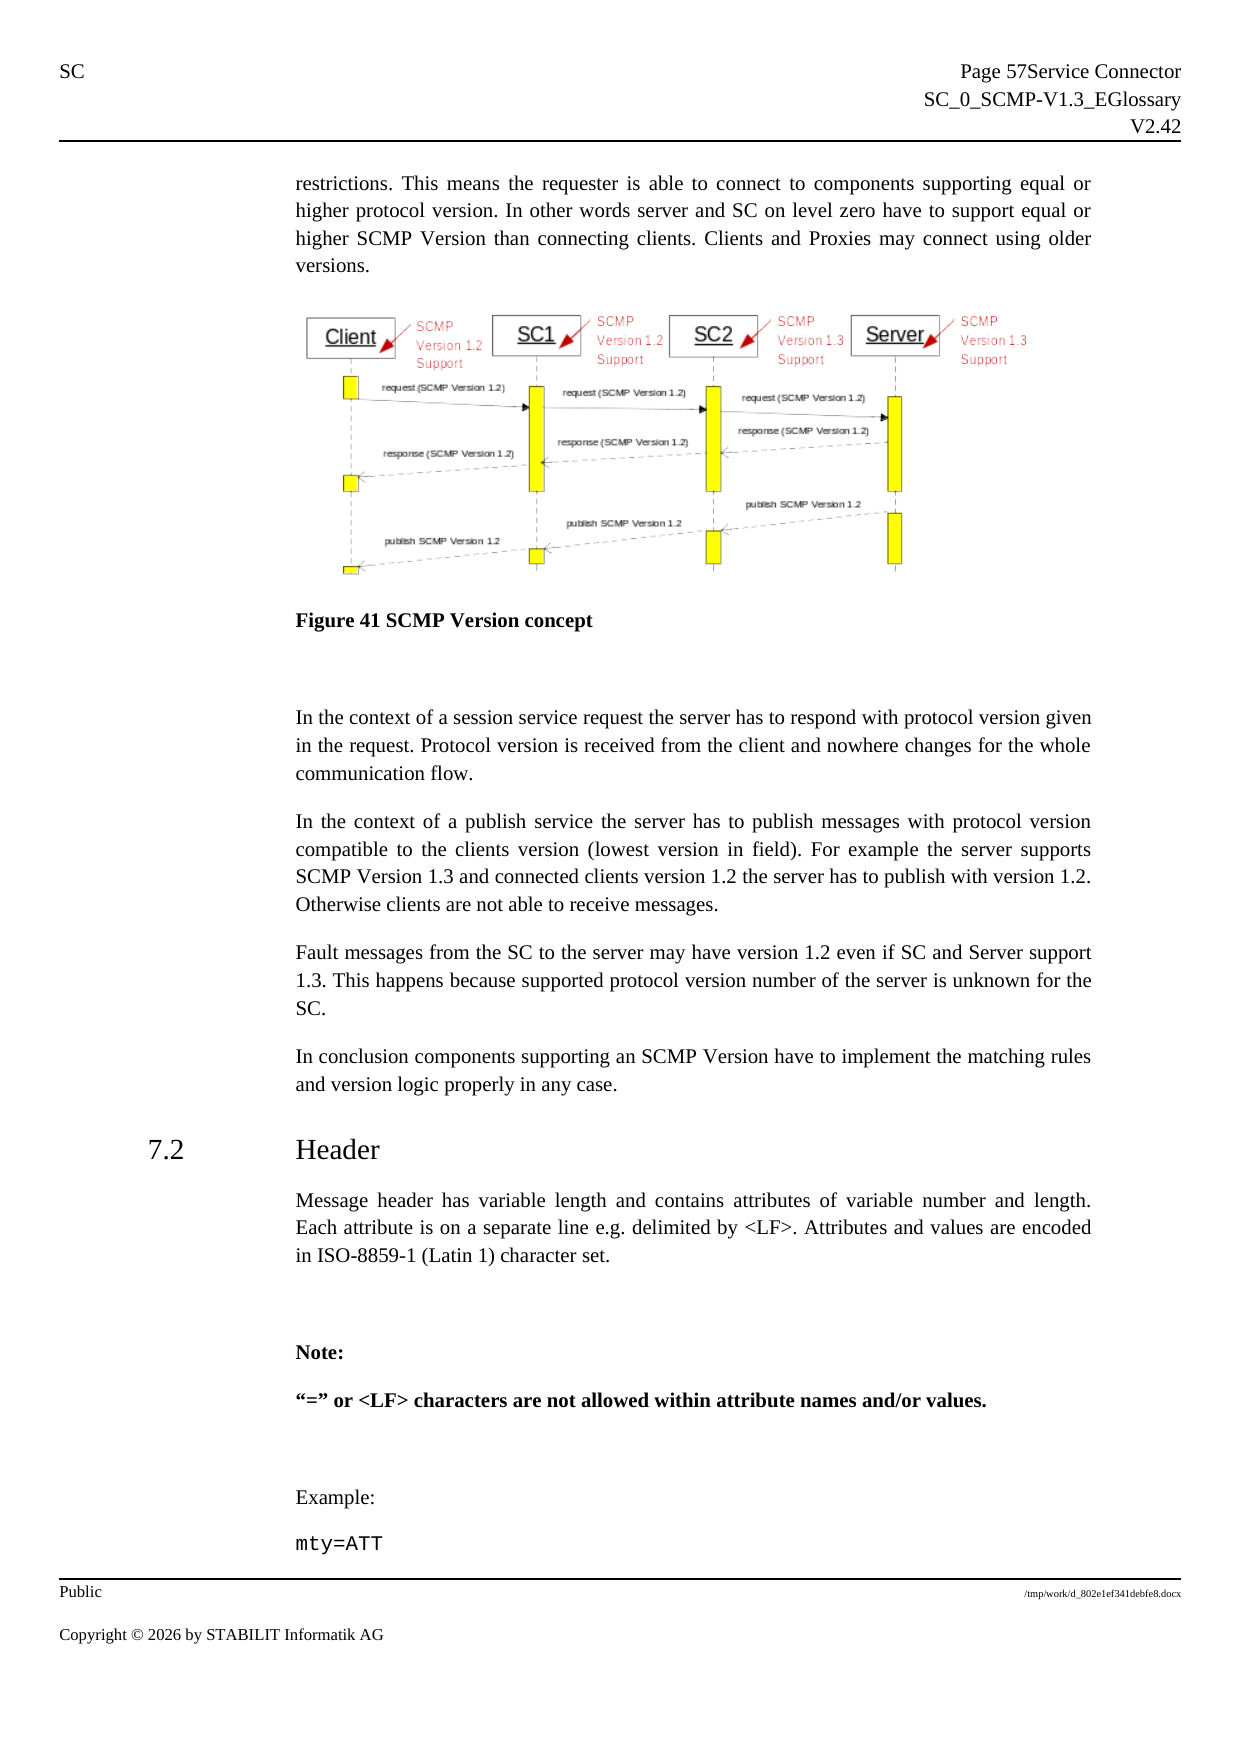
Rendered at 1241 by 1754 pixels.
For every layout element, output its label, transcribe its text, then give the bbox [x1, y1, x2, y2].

text In the context of a publish service the server has to publish messages with protocol version compatible to the clients version (lowest version in field). For example the server supports SCMP Version 1.3 and connected clients version 1.2 the server has to publish with version 1.2. Otherwise clients are not able to receive messages. [295, 809, 1092, 916]
text In conclusion components supporting an SCMP Version have to implement the matching rules and version logic properly in any case. [295, 1044, 1092, 1096]
text Example: [295, 1485, 1092, 1509]
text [295, 171, 1092, 277]
subtitle Header [148, 1132, 1092, 1166]
text “=” or <LF> characters are not allowed within attribute names and/or values. [295, 1388, 1092, 1412]
text mty=ATT [295, 1533, 1092, 1557]
text Fault messages from the SC to the server may have version 1.2 even if SC and Server support 1.3. This happens because supported protocol version number of the server is unknown for the SC. [295, 940, 1092, 1019]
text Note: [295, 1340, 1092, 1364]
text Message header has variable length and contains attributes of variable number and length. Each attribute is on a separate line e.g. delimited by <LF>. Attributes and values are encoded in ISO-8859-1 (Latin 1) character set. [295, 1188, 1092, 1267]
text In the context of a session service request the server has to respond with protocol version given in the request. Protocol version is received from the client and nowhere changes for the whole communication flow. [295, 705, 1092, 784]
